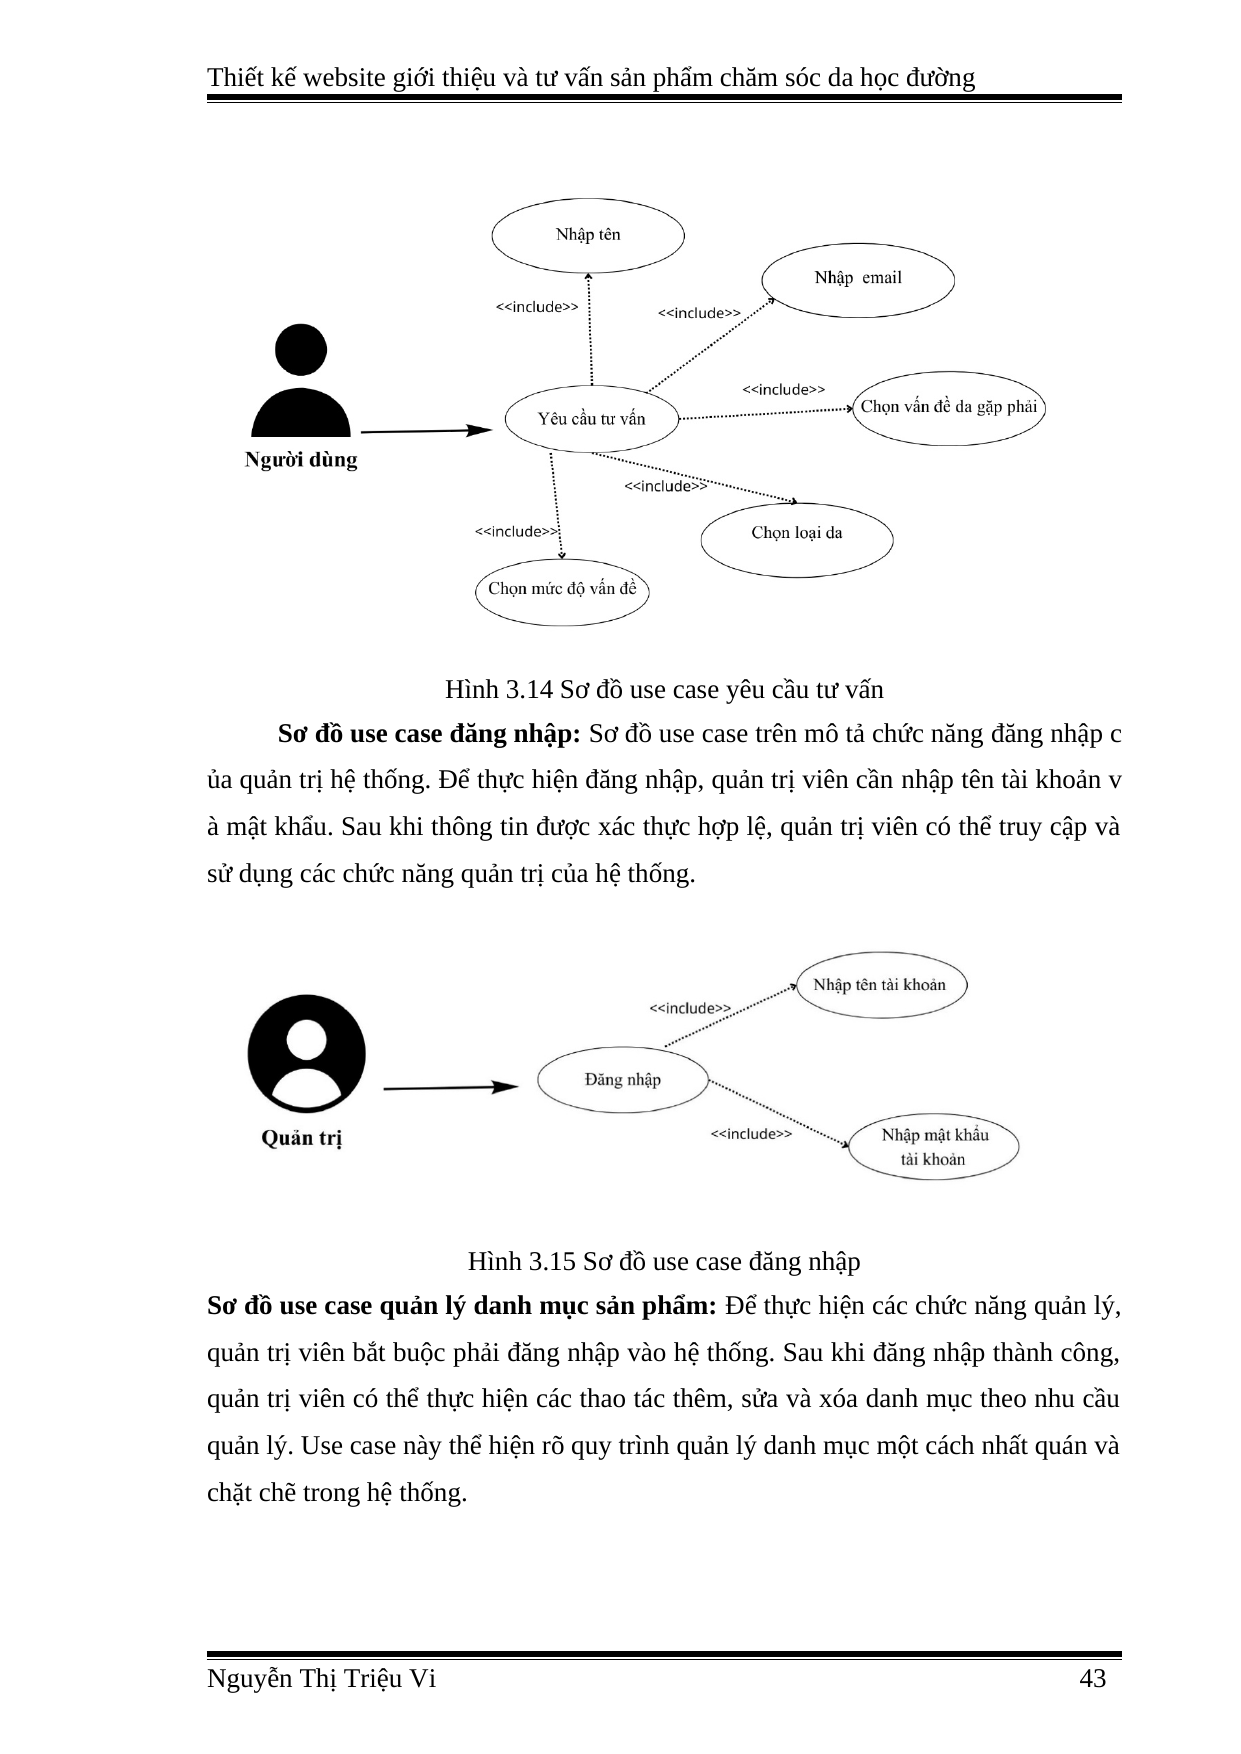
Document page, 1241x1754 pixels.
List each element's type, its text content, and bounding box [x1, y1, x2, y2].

picture [206, 177, 1123, 646]
picture [206, 916, 1107, 1218]
text Sơ đồ use case quản lý danh mục sản phẩm: Để thực hiện các chức năng quản lý, quản trị viên bắt buộc phải đăng nhập vào hệ thống. Sau khi đăng nhập thành công, quản trị viên có thể thực hiện các thao tác thêm, sửa và xóa danh mục theo nhu cầu quản lý. Use case này thể hiện rõ quy trình quản lý danh mục một cách nhất quán và chặt chẽ trong hệ thống. [207, 1289, 1122, 1507]
text Sơ đồ use case đăng nhập: Sơ đồ use case trên mô tả chức năng đăng nhập của quản trị hệ thống. Để thực hiện đăng nhập, quản trị viên cần nhập tên tài khoản và mật khẩu. Sau khi thông tin được xác thực hợp lệ, quản trị viên có thể truy cập và sử dụng các chức năng quản trị của hệ thống. [207, 717, 1122, 888]
